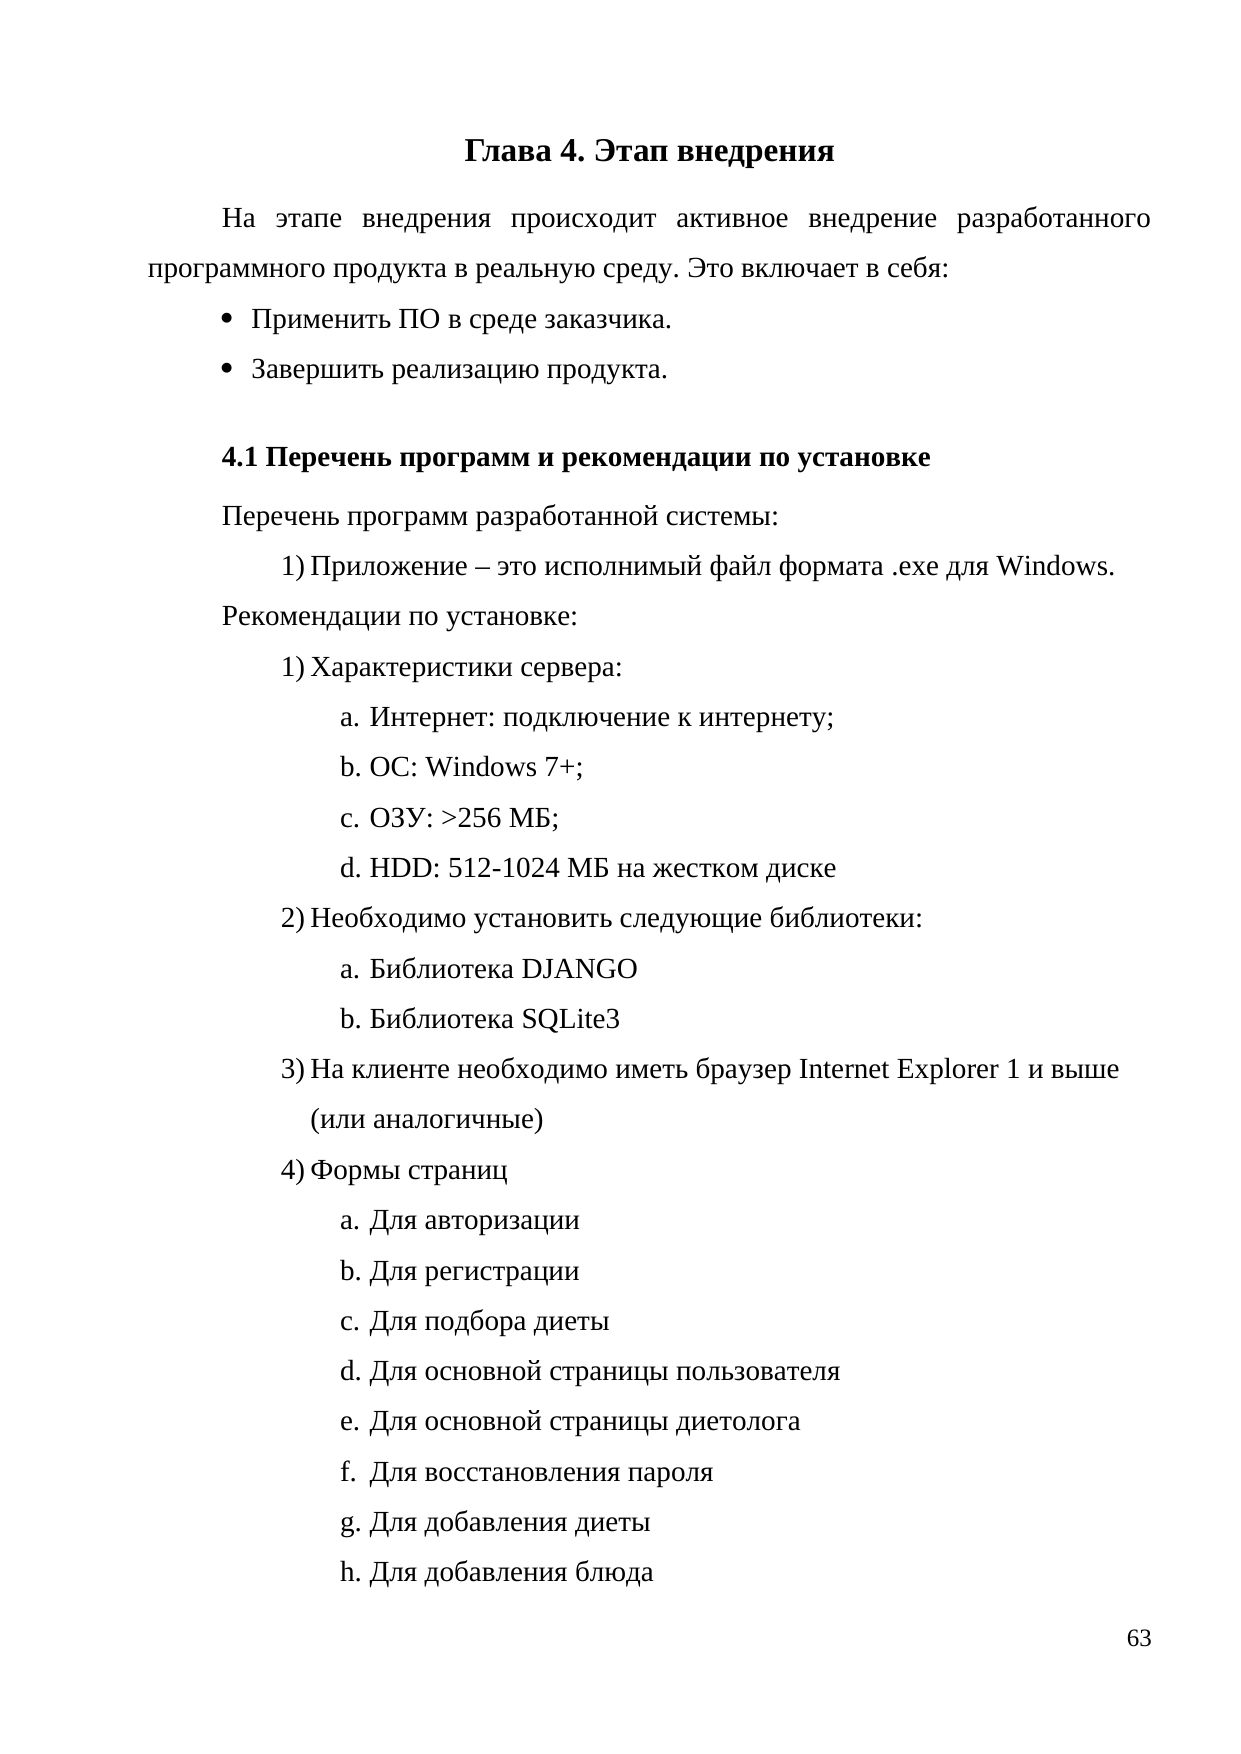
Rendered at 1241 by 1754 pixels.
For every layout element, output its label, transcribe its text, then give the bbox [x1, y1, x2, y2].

list Завершить реализацию продукта. [222, 351, 1152, 385]
list Для восстановления пароля [340, 1454, 1152, 1487]
list Для авторизации [340, 1202, 1152, 1236]
subtitle Глава 4. Этап внедрения [148, 130, 1152, 169]
list Необходимо установить следующие библиотеки: [281, 900, 1152, 934]
list Формы страниц [281, 1152, 1152, 1186]
list Для добавления диеты [340, 1504, 1152, 1538]
text Перечень программ разработанной системы: [148, 498, 1152, 531]
list Интернет: подключение к интернету; [340, 699, 1152, 733]
list Характеристики сервера: [281, 649, 1152, 682]
list ОЗУ: >256 МБ; [340, 800, 1152, 833]
list Для основной страницы диетолога [340, 1403, 1152, 1437]
list Применить ПО в среде заказчика. [222, 301, 1152, 334]
list HDD: 512-1024 МБ на жестком диске [340, 850, 1152, 884]
list Для добавления блюда [340, 1554, 1152, 1588]
list Библиотека SQLite3 [340, 1001, 1152, 1034]
list На клиенте необходимо иметь браузер Internet Explorer 1 и выше (или аналогичные) [281, 1051, 1152, 1135]
subtitle 4.1 Перечень программ и рекомендации по установке [148, 439, 1152, 473]
list Для подбора диеты [340, 1303, 1152, 1336]
text На этапе внедрения происходит активное внедрение разработанного программного продукта в реальную среду. Это включает в себя: [148, 200, 1152, 284]
list Для основной страницы пользователя [340, 1353, 1152, 1387]
list Для регистрации [340, 1253, 1152, 1286]
list Приложение – это исполнимый файл формата .exe для Windows. [281, 548, 1152, 582]
list ОС: Windows 7+; [340, 749, 1152, 783]
list Библиотека DJANGO [340, 951, 1152, 984]
text Рекомендации по установке: [148, 598, 1152, 632]
